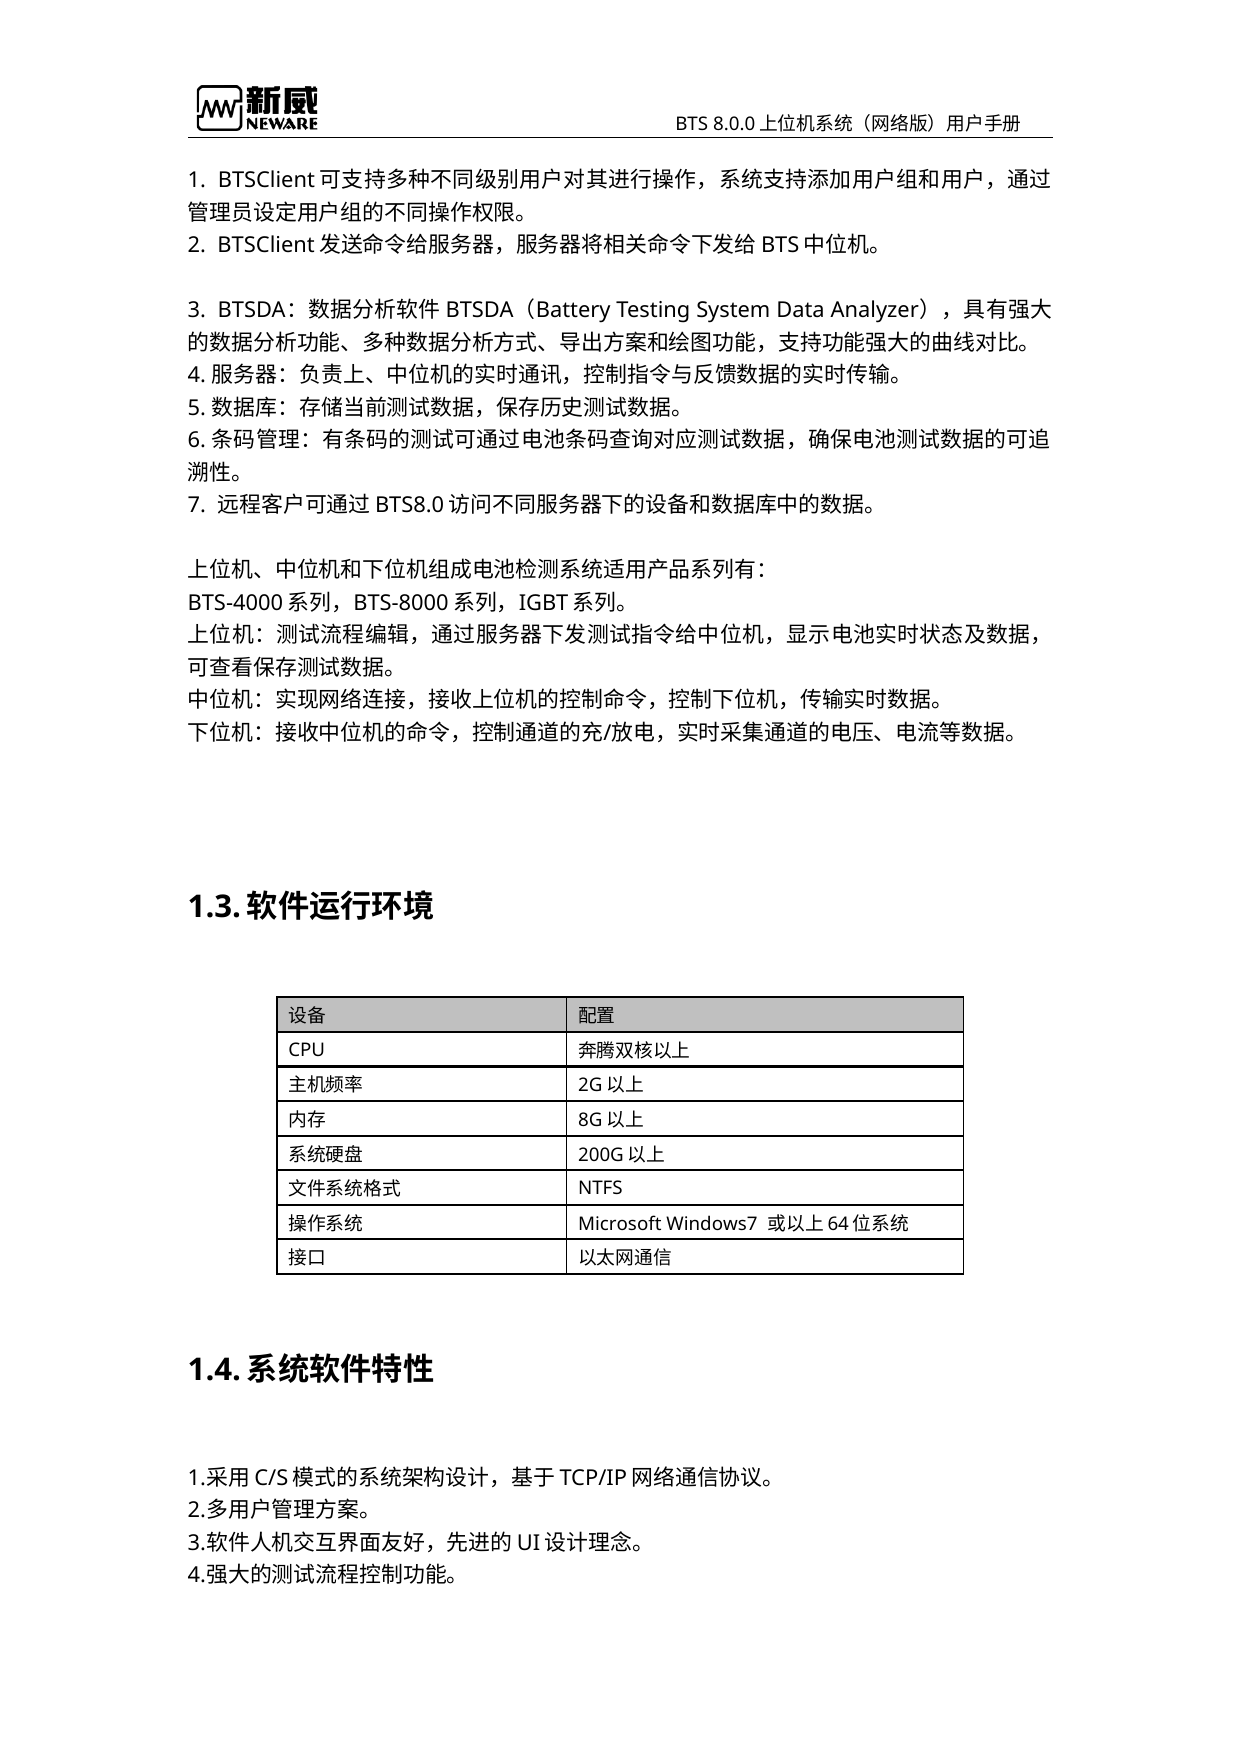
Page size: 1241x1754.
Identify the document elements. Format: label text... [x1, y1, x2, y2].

table_cell 内存 [278, 1102, 566, 1134]
table_cell 文件系统格式 [278, 1171, 566, 1204]
table_cell 操作系统 [278, 1206, 566, 1238]
text 2.多用户管理方案。 [187, 1492, 1053, 1524]
list BTSDA：数据分析软件BTSDA（Battery Testing System Data Analyzer），具有强大的数据分析功能、多种数据分析方式、导出方案和绘图功能，支持功能强大的曲线对比。 [187, 292, 1053, 357]
list 数据库：存储当前测试数据，保存历史测试数据。 [187, 389, 1053, 422]
text 4.强大的测试流程控制功能。 [187, 1557, 1053, 1589]
table_cell CPU [278, 1033, 566, 1065]
picture [196, 85, 318, 131]
text 上位机：测试流程编辑，通过服务器下发测试指令给中位机，显示电池实时状态及数据，可查看保存测试数据。 [187, 617, 1053, 682]
subtitle 软件运行环境 [187, 872, 1053, 937]
table_cell 200G以上 [567, 1137, 963, 1169]
table_cell 主机频率 [278, 1068, 566, 1100]
list 服务器：负责上、中位机的实时通讯，控制指令与反馈数据的实时传输。 [187, 357, 1053, 389]
list BTSClient发送命令给服务器，服务器将相关命令下发给BTS中位机。 [187, 227, 1053, 259]
list 条码管理：有条码的测试可通过电池条码查询对应测试数据，确保电池测试数据的可追溯性。 [187, 422, 1053, 487]
text 下位机：接收中位机的命令，控制通道的充/放电，实时采集通道的电压、电流等数据。 [187, 714, 1053, 747]
table_cell NTFS [567, 1171, 963, 1204]
text 上位机、中位机和下位机组成电池检测系统适用产品系列有： [187, 552, 1053, 584]
table_cell 以太网通信 [567, 1240, 963, 1273]
text 中位机：实现网络连接，接收上位机的控制命令，控制下位机，传输实时数据。 [187, 682, 1053, 714]
table_header 配置 [567, 998, 963, 1031]
table_cell 接口 [278, 1240, 566, 1273]
list 远程客户可通过BTS8.0访问不同服务器下的设备和数据库中的数据。 [187, 487, 1053, 519]
table_cell 奔腾双核以上 [567, 1033, 963, 1065]
table_cell 系统硬盘 [278, 1137, 566, 1169]
table_cell Microsoft Windows7 或以上64位系统 [567, 1206, 963, 1238]
list BTSClient可支持多种不同级别用户对其进行操作，系统支持添加用户组和用户，通过管理员设定用户组的不同操作权限。 [187, 162, 1053, 227]
subtitle 系统软件特性 [187, 1334, 1053, 1399]
text 1.采用C/S模式的系统架构设计，基于TCP/IP网络通信协议。 [187, 1459, 1053, 1492]
table_cell 8G以上 [567, 1102, 963, 1134]
table_cell 2G以上 [567, 1068, 963, 1100]
text 3.软件人机交互界面友好，先进的UI设计理念。 [187, 1524, 1053, 1557]
table_header 设备 [278, 998, 566, 1031]
text BTS-4000系列，BTS-8000系列，IGBT系列。 [187, 584, 1053, 617]
